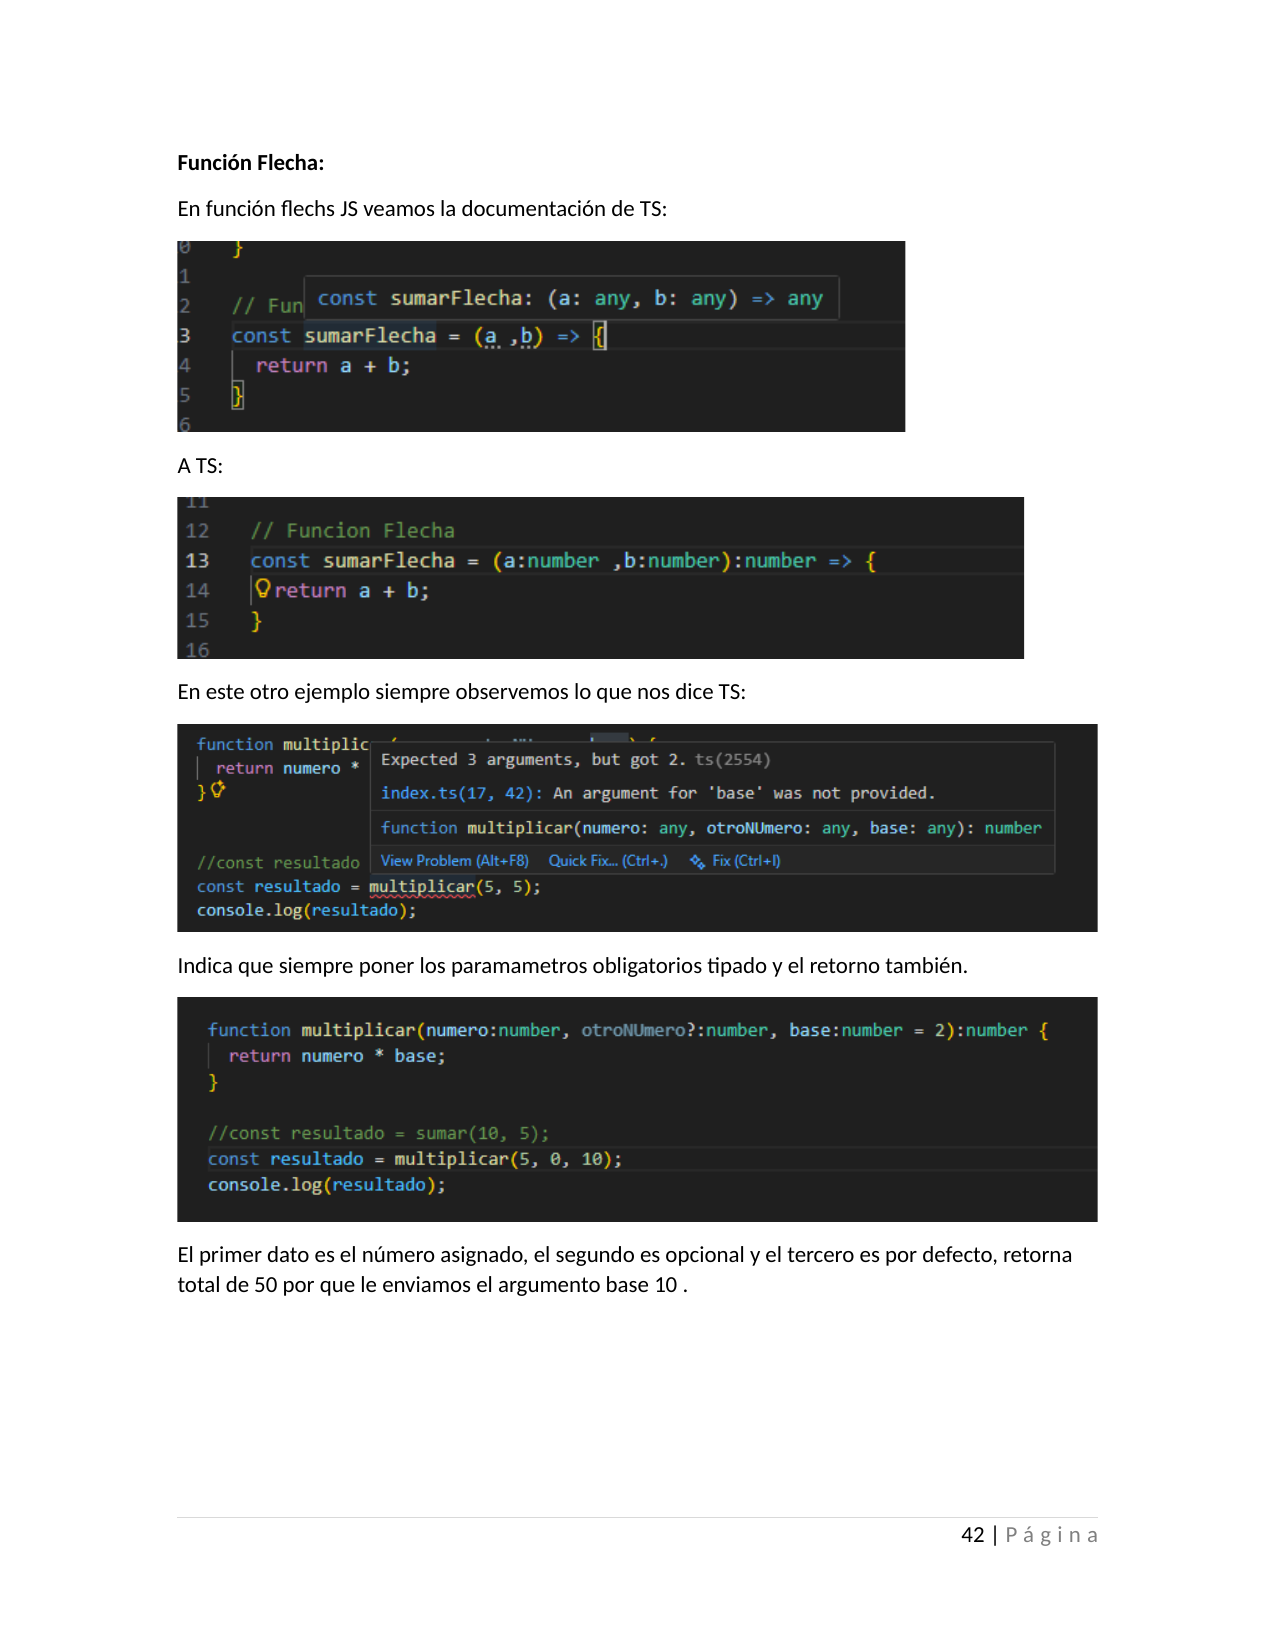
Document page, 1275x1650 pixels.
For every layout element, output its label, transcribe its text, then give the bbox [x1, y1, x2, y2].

picture [177, 241, 906, 432]
text El primer dato es el número asignado, el segundo es opcional y el tercero es por defecto, retorna total de 50 por que le enviamos el argumento base 10 . [177, 1240, 1098, 1299]
text Indica que siempre poner los paramametros obligatorios tipado y el retorno también. [177, 951, 1098, 979]
picture [177, 724, 1098, 932]
picture [177, 497, 1025, 659]
picture [177, 997, 1098, 1222]
text A TS: [177, 451, 1098, 479]
text En este otro ejemplo siempre observemos lo que nos dice TS: [177, 677, 1098, 706]
text Función Flecha: [177, 148, 1098, 176]
text En función flechs JS veamos la documentación de TS: [177, 194, 1098, 222]
